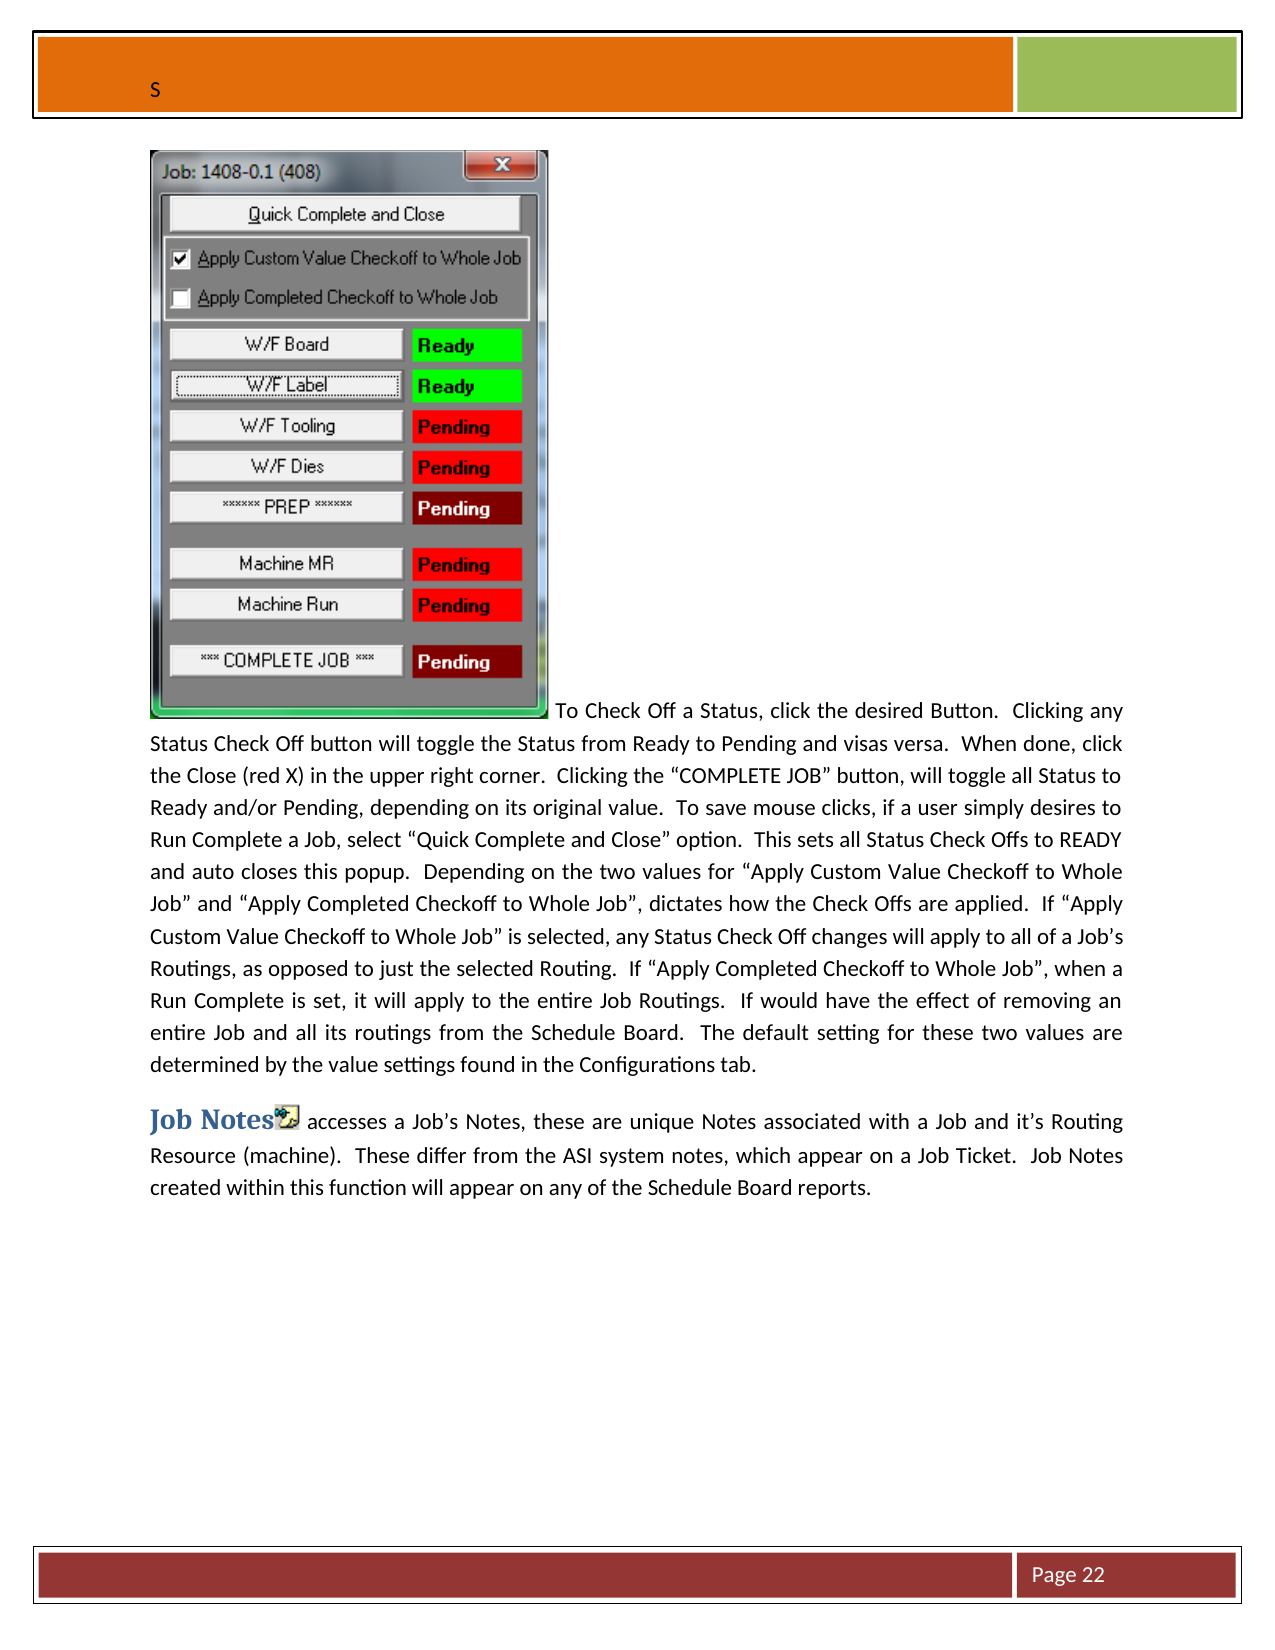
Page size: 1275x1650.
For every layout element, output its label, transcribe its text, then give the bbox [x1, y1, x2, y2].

picture [150, 150, 549, 719]
picture [274, 1104, 300, 1130]
text Job Notes accesses a Job’s Notes, these are unique Notes associated with a Job and it’s Routing Resource (machine). These differ from the ASI system notes, which appear on a Job Ticket. Job Notes created within this function will appear on any of the Schedule Board reports. [150, 1103, 1125, 1201]
